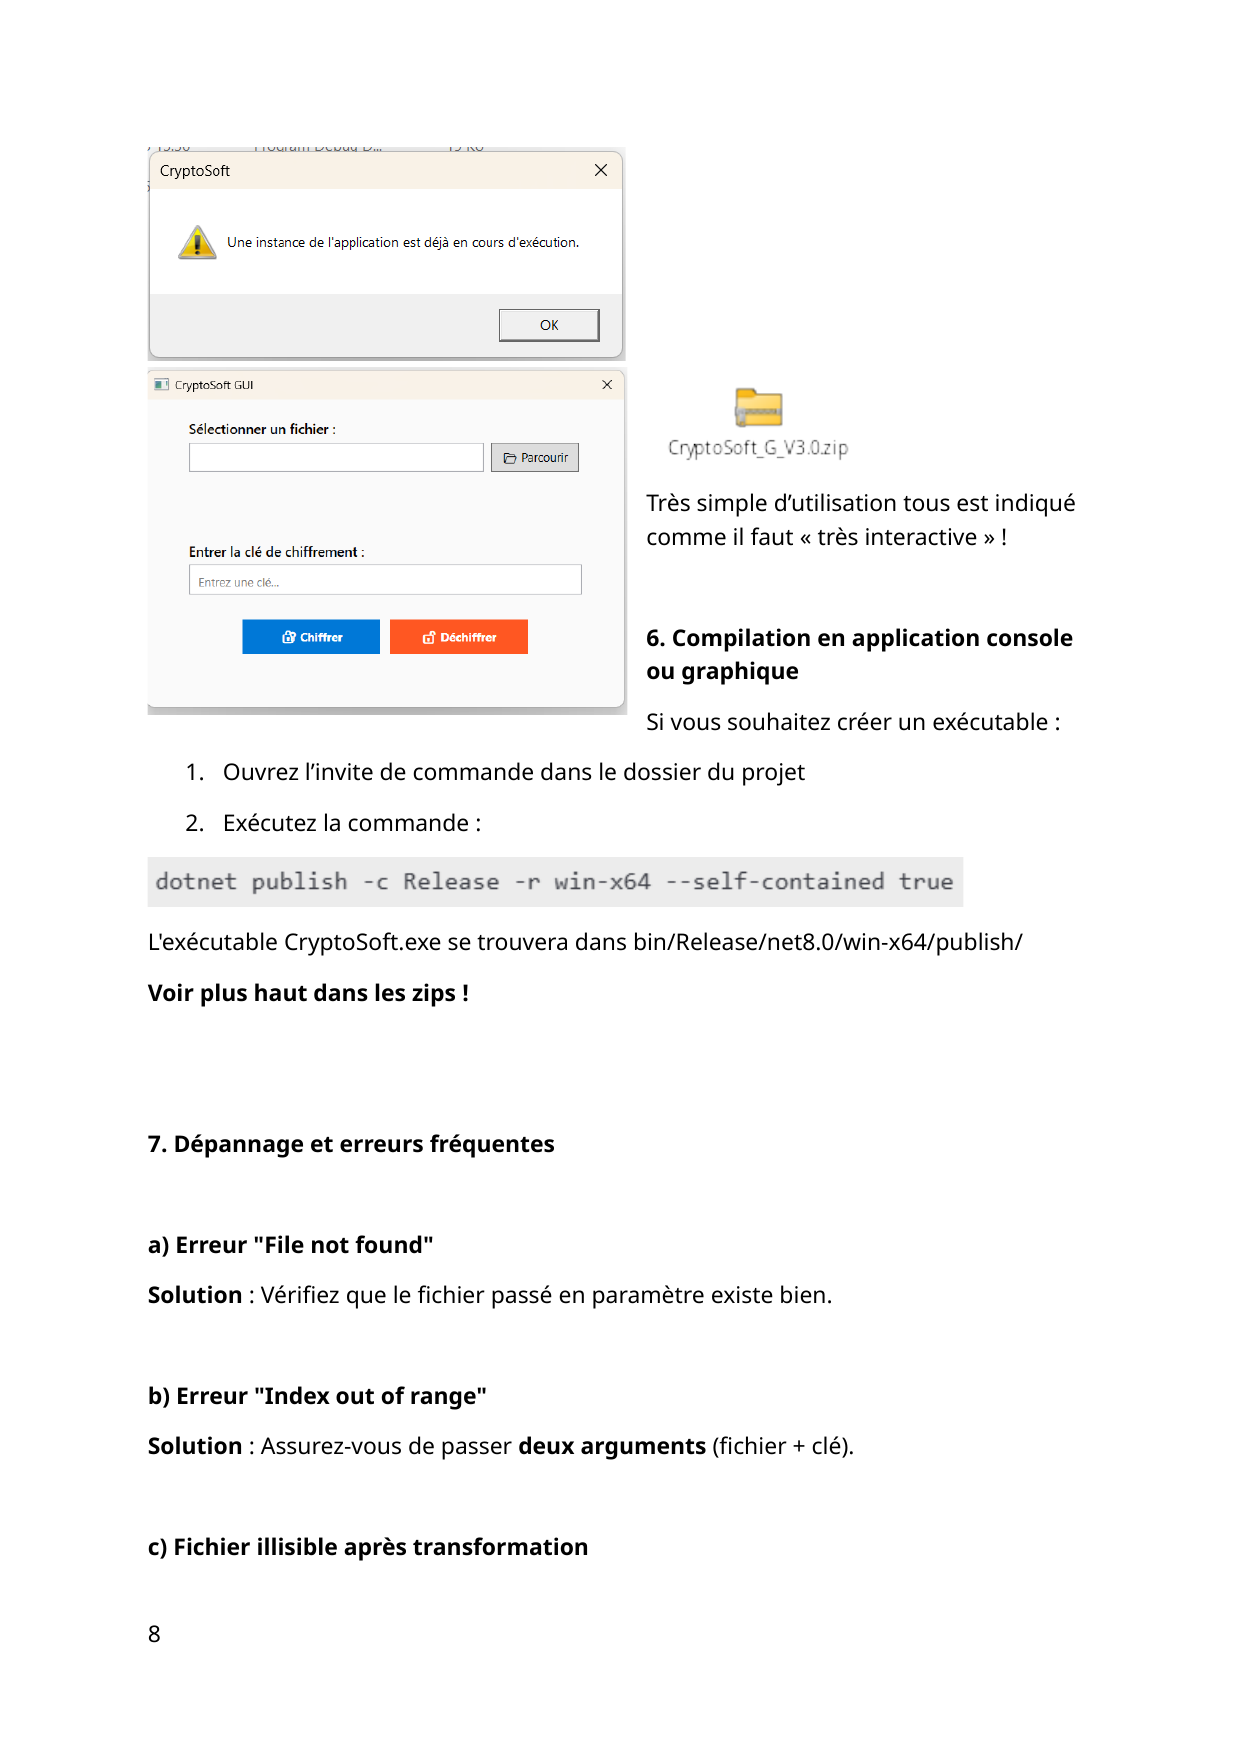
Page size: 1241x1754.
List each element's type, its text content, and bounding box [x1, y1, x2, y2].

text 6. Compilation en application console ou graphique [628, 622, 1093, 687]
text L'exécutable CryptoSoft.exe se trouvera dans bin/Release/net8.0/win-x64/publish/ [148, 926, 1093, 957]
text Solution : Vérifiez que le fichier passé en paramètre existe bien. [148, 1279, 1093, 1310]
picture [147, 367, 628, 715]
text Très simple d’utilisation tous est indiqué comme il faut « très interactive » ! [628, 487, 1093, 552]
list Exécutez la commande : [185, 807, 1093, 838]
picture [147, 857, 964, 907]
list Ouvrez l’invite de commande dans le dossier du projet [185, 756, 1093, 787]
text Solution : Assurez-vous de passer deux arguments (fichier + clé). [148, 1430, 1093, 1462]
text a) Erreur "File not found" [148, 1229, 1093, 1260]
text b) Erreur "Index out of range" [148, 1380, 1093, 1411]
text Voir plus haut dans les zips ! [148, 977, 1093, 1008]
picture [147, 147, 626, 361]
text 7. Dépannage et erreurs fréquentes [148, 1128, 1093, 1159]
text c) Fichier illisible après transformation [148, 1531, 1093, 1562]
text Si vous souhaitez créer un exécutable : [148, 706, 1093, 737]
